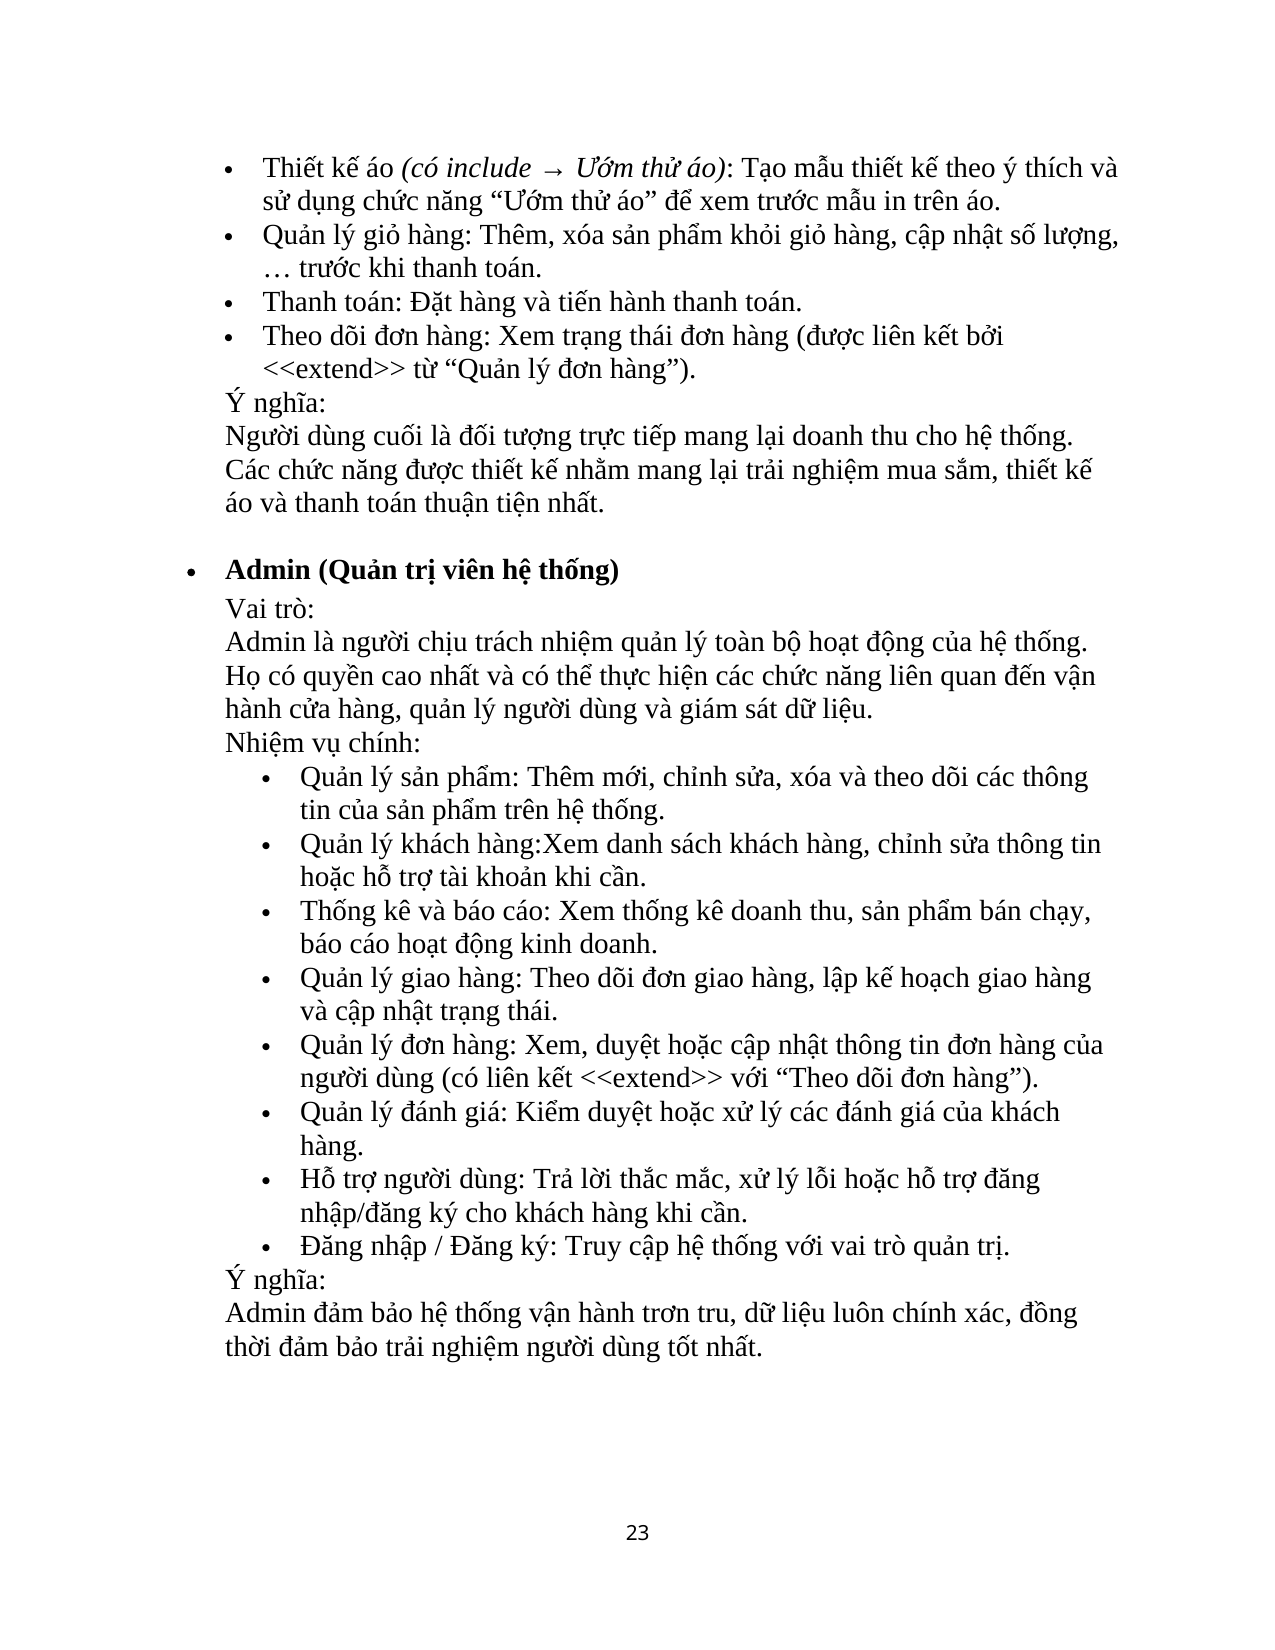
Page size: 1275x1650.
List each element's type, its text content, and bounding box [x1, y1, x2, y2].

list Thiết kế áo (có include → Ướm thử áo): Tạo mẫu thiết kế theo ý thích và sử dụng chức năng “Ướm thử áo” để xem trước mẫu in trên áo. [225, 150, 1125, 217]
list Đăng nhập / Đăng ký: Truy cập hệ thống với vai trò quản trị. [262, 1228, 1125, 1262]
list Quản lý giao hàng: Theo dõi đơn giao hàng, lập kế hoạch giao hàng và cập nhật trạng thái. [262, 960, 1125, 1027]
list Admin (Quản trị viên hệ thống) [187, 552, 1125, 586]
list Quản lý khách hàng:Xem danh sách khách hàng, chỉnh sửa thông tin hoặc hỗ trợ tài khoản khi cần. [262, 826, 1125, 893]
text Ý nghĩa: [225, 1262, 1125, 1295]
text Admin đảm bảo hệ thống vận hành trơn tru, dữ liệu luôn chính xác, đồng thời đảm bảo trải nghiệm người dùng tốt nhất. [225, 1295, 1125, 1362]
list Thống kê và báo cáo: Xem thống kê doanh thu, sản phẩm bán chạy, báo cáo hoạt động kinh doanh. [262, 893, 1125, 960]
list Quản lý đánh giá: Kiểm duyệt hoặc xử lý các đánh giá của khách hàng. [262, 1094, 1125, 1161]
text Admin là người chịu trách nhiệm quản lý toàn bộ hoạt động của hệ thống. Họ có quyền cao nhất và có thể thực hiện các chức năng liên quan đến vận hành cửa hàng, quản lý người dùng và giám sát dữ liệu. [225, 624, 1125, 725]
text Ý nghĩa: [225, 385, 1125, 418]
text Nhiệm vụ chính: [225, 725, 1125, 759]
list Quản lý giỏ hàng: Thêm, xóa sản phẩm khỏi giỏ hàng, cập nhật số lượng,… trước khi thanh toán. [225, 217, 1125, 284]
list Quản lý đơn hàng: Xem, duyệt hoặc cập nhật thông tin đơn hàng của người dùng (có liên kết <<extend>> với “Theo dõi đơn hàng”). [262, 1027, 1125, 1094]
list Thanh toán: Đặt hàng và tiến hành thanh toán. [225, 284, 1125, 318]
list Quản lý sản phẩm: Thêm mới, chỉnh sửa, xóa và theo dõi các thông tin của sản phẩm trên hệ thống. [262, 759, 1125, 826]
list Hỗ trợ người dùng: Trả lời thắc mắc, xử lý lỗi hoặc hỗ trợ đăng nhập/đăng ký cho khách hàng khi cần. [262, 1161, 1125, 1228]
list Theo dõi đơn hàng: Xem trạng thái đơn hàng (được liên kết bởi <<extend>> từ “Quản lý đơn hàng”). [225, 318, 1125, 385]
text Vai trò: [225, 591, 1125, 624]
text Người dùng cuối là đối tượng trực tiếp mang lại doanh thu cho hệ thống. Các chức năng được thiết kế nhằm mang lại trải nghiệm mua sắm, thiết kế áo và thanh toán thuận tiện nhất. [225, 418, 1125, 519]
